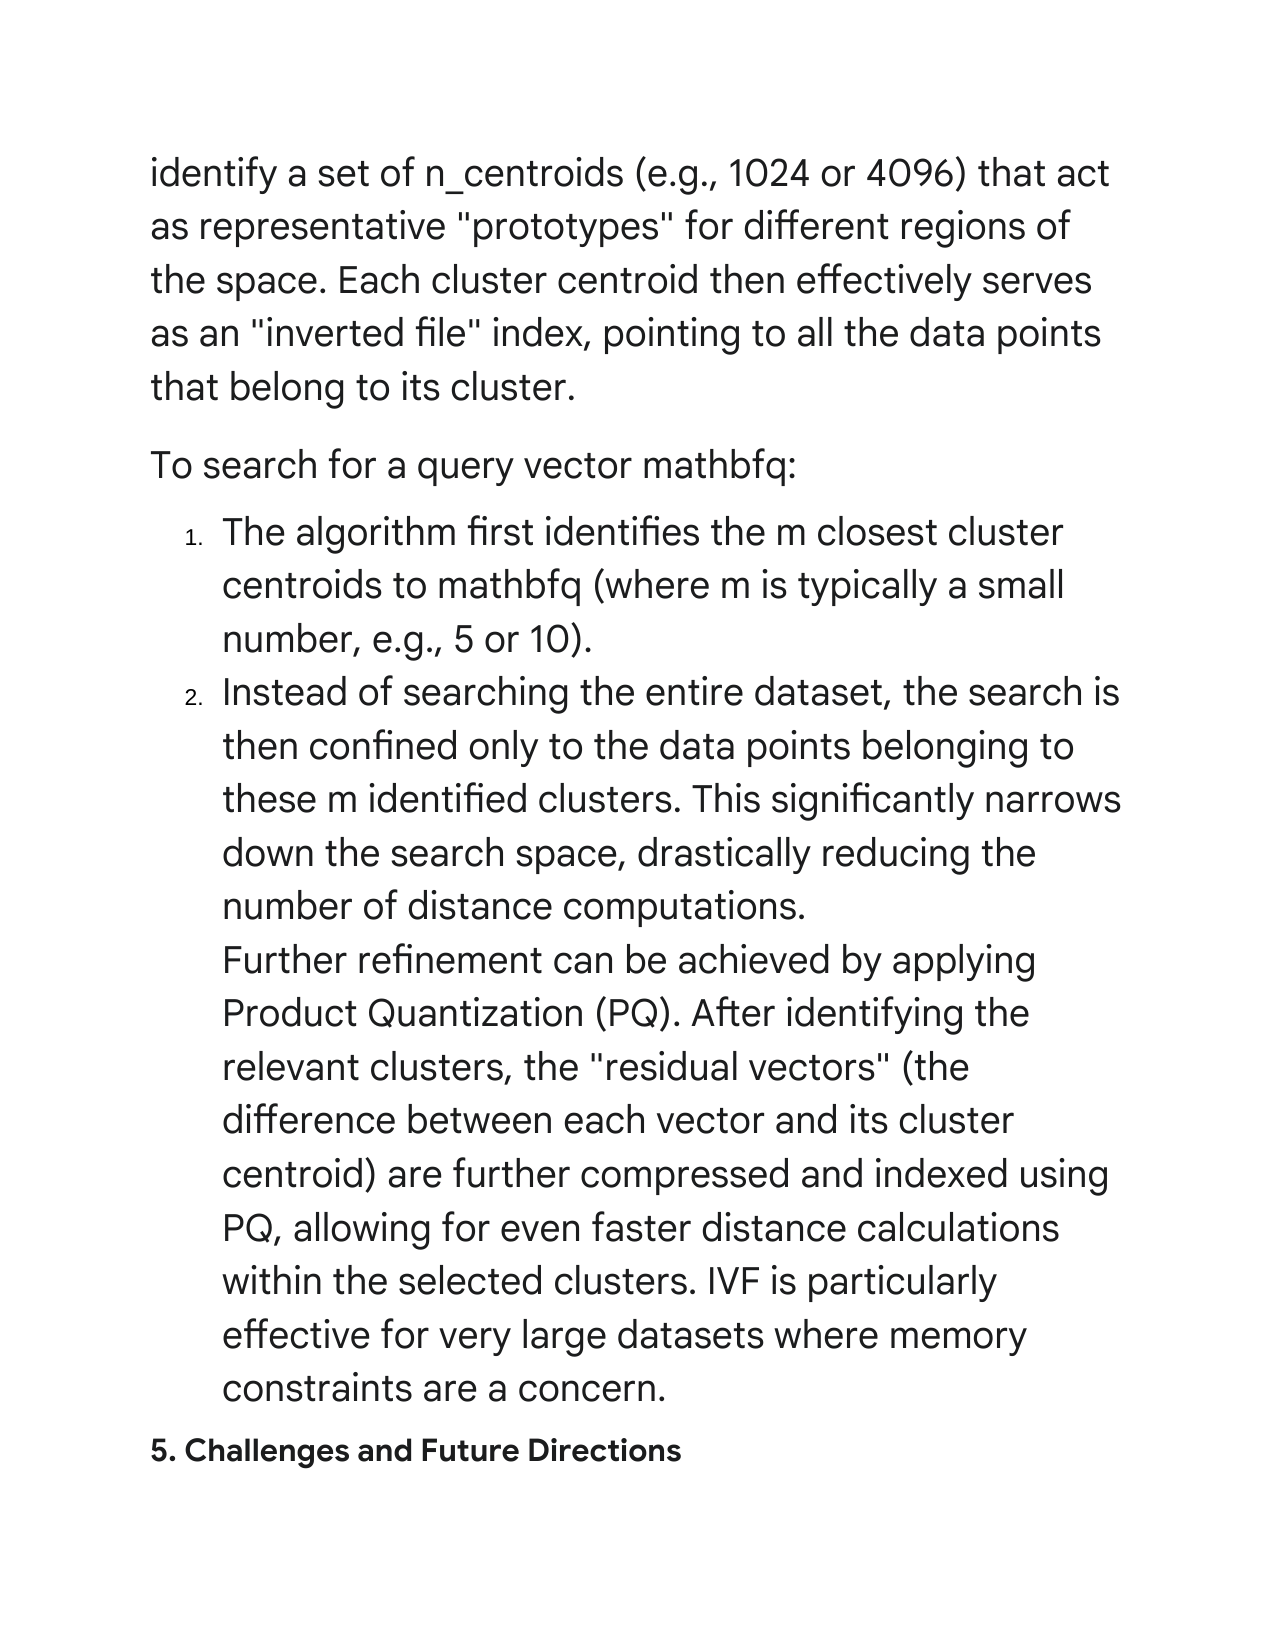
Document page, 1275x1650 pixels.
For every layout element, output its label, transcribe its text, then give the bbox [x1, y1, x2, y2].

text To search for a query vector mathbfq: [150, 443, 1125, 490]
list The algorithm first identifies the m closest cluster centroids to mathbfq (where m is typically a small number, e.g., 5 or 10). [184, 509, 1125, 663]
list Instead of searching the entire dataset, the search is then confined only to the data points belonging to these m identified clusters. This significantly narrows down the search space, drastically reducing the number of distance computations. Further refinement can be achieved by applying Product Quantization (PQ). After identifying the relevant clusters, the "residual vectors" (the difference between each vector and its cluster centroid) are further compressed and indexed using PQ, allowing for even faster distance calculations within the selected clusters. IVF is particularly effective for very large datasets where memory constraints are a concern. [184, 669, 1125, 1412]
subtitle 5. Challenges and Future Directions [150, 1431, 1125, 1471]
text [150, 150, 1125, 411]
